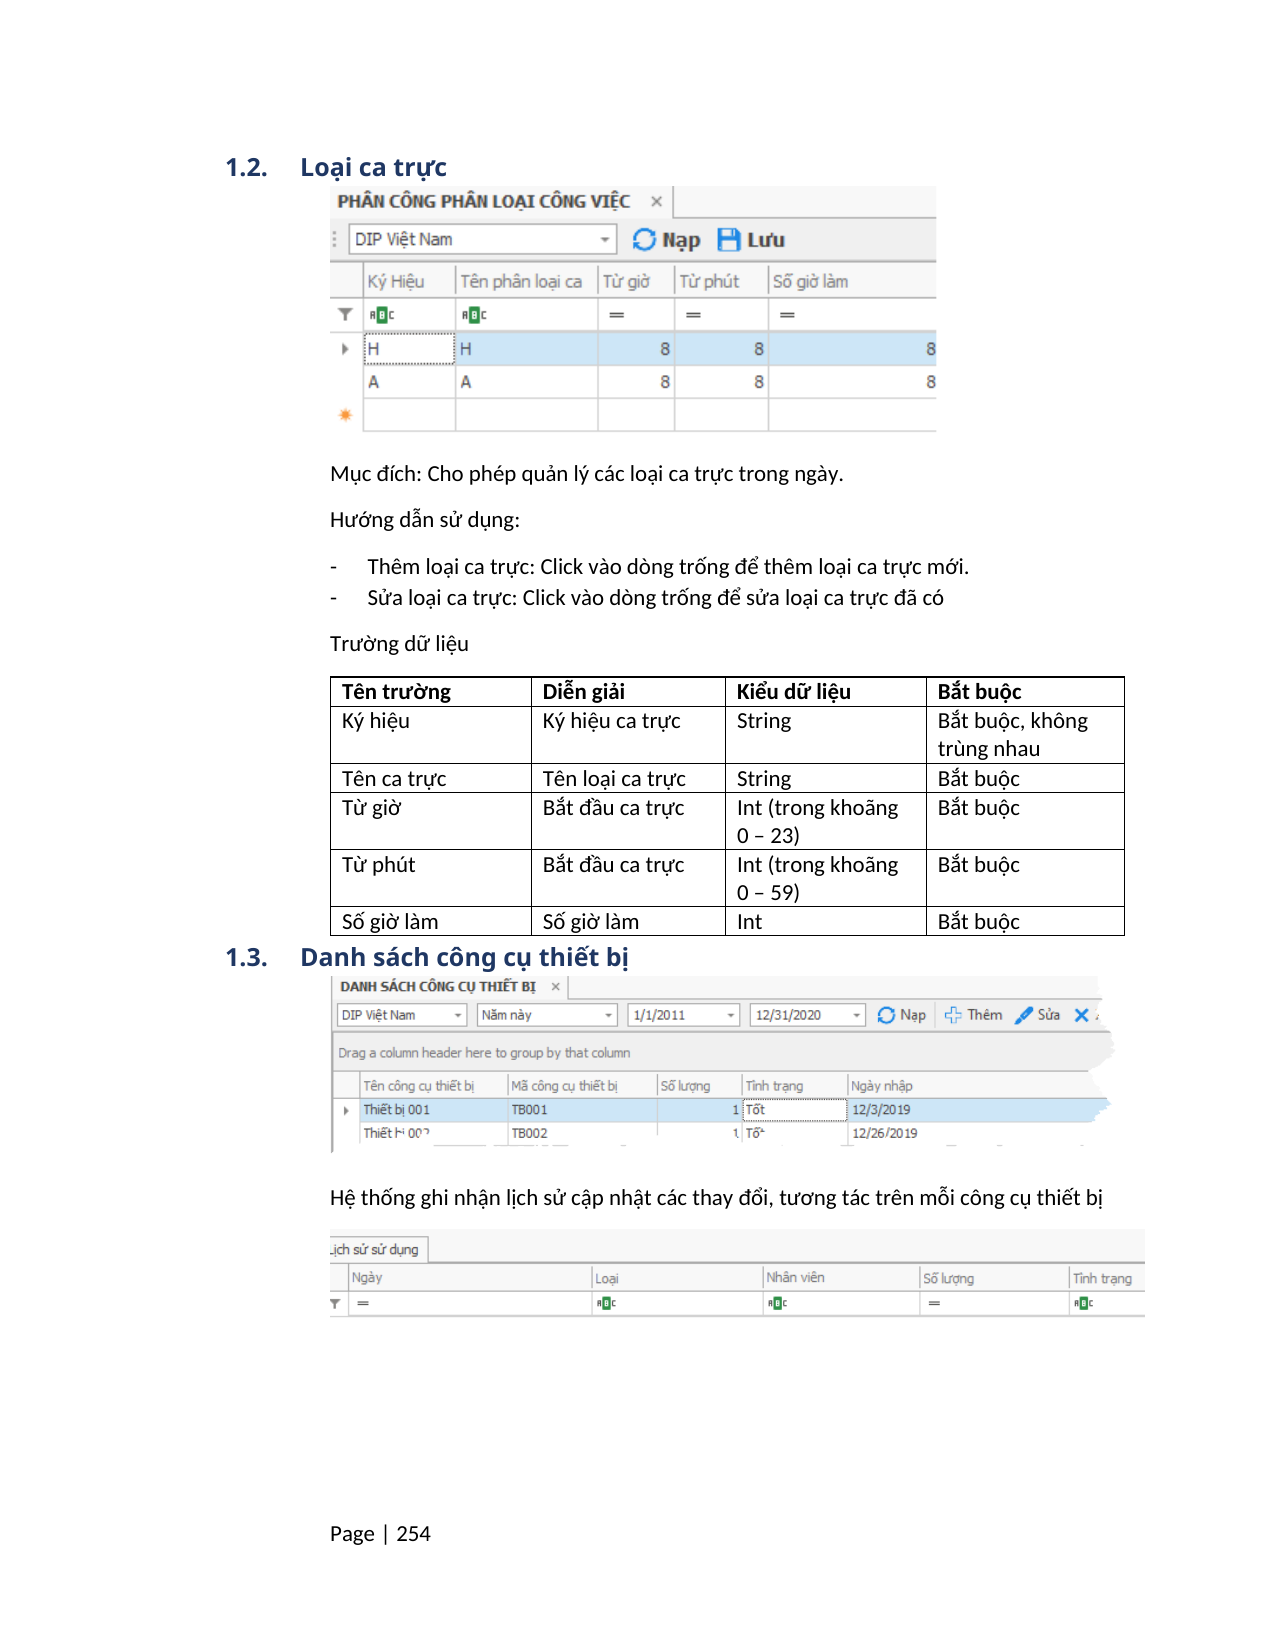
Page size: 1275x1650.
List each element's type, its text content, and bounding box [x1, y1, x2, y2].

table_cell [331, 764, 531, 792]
list Thêm loại ca trực: Click vào dòng trống để thêm loại ca trực mới. [330, 552, 1125, 581]
picture [330, 976, 1125, 1164]
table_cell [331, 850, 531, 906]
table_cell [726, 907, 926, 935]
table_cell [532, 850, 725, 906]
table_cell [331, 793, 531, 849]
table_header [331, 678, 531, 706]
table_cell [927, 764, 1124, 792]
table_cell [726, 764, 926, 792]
text Hướng dẫn sử dụng: [330, 506, 1125, 534]
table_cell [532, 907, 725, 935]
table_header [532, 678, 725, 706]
subtitle Loại ca trực [225, 150, 1125, 184]
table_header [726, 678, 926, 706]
picture [330, 1229, 1145, 1362]
subtitle Danh sách công cụ thiết bị [225, 940, 1125, 974]
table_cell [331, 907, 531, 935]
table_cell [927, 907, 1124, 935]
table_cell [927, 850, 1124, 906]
picture [330, 186, 937, 440]
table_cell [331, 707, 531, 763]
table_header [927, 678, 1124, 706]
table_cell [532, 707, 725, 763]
text Hệ thống ghi nhận lịch sử cập nhật các thay đổi, tương tác trên mỗi công cụ thiết bị [330, 1183, 1125, 1211]
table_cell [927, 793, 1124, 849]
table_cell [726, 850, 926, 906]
text Mục đích: Cho phép quản lý các loại ca trực trong ngày. [330, 459, 1125, 487]
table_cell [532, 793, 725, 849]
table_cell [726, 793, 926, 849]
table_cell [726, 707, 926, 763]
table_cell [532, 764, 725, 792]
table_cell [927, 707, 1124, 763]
list Sửa loại ca trực: Click vào dòng trống để sửa loại ca trực đã có [330, 583, 1125, 611]
text Trường dữ liệu [330, 629, 1125, 658]
